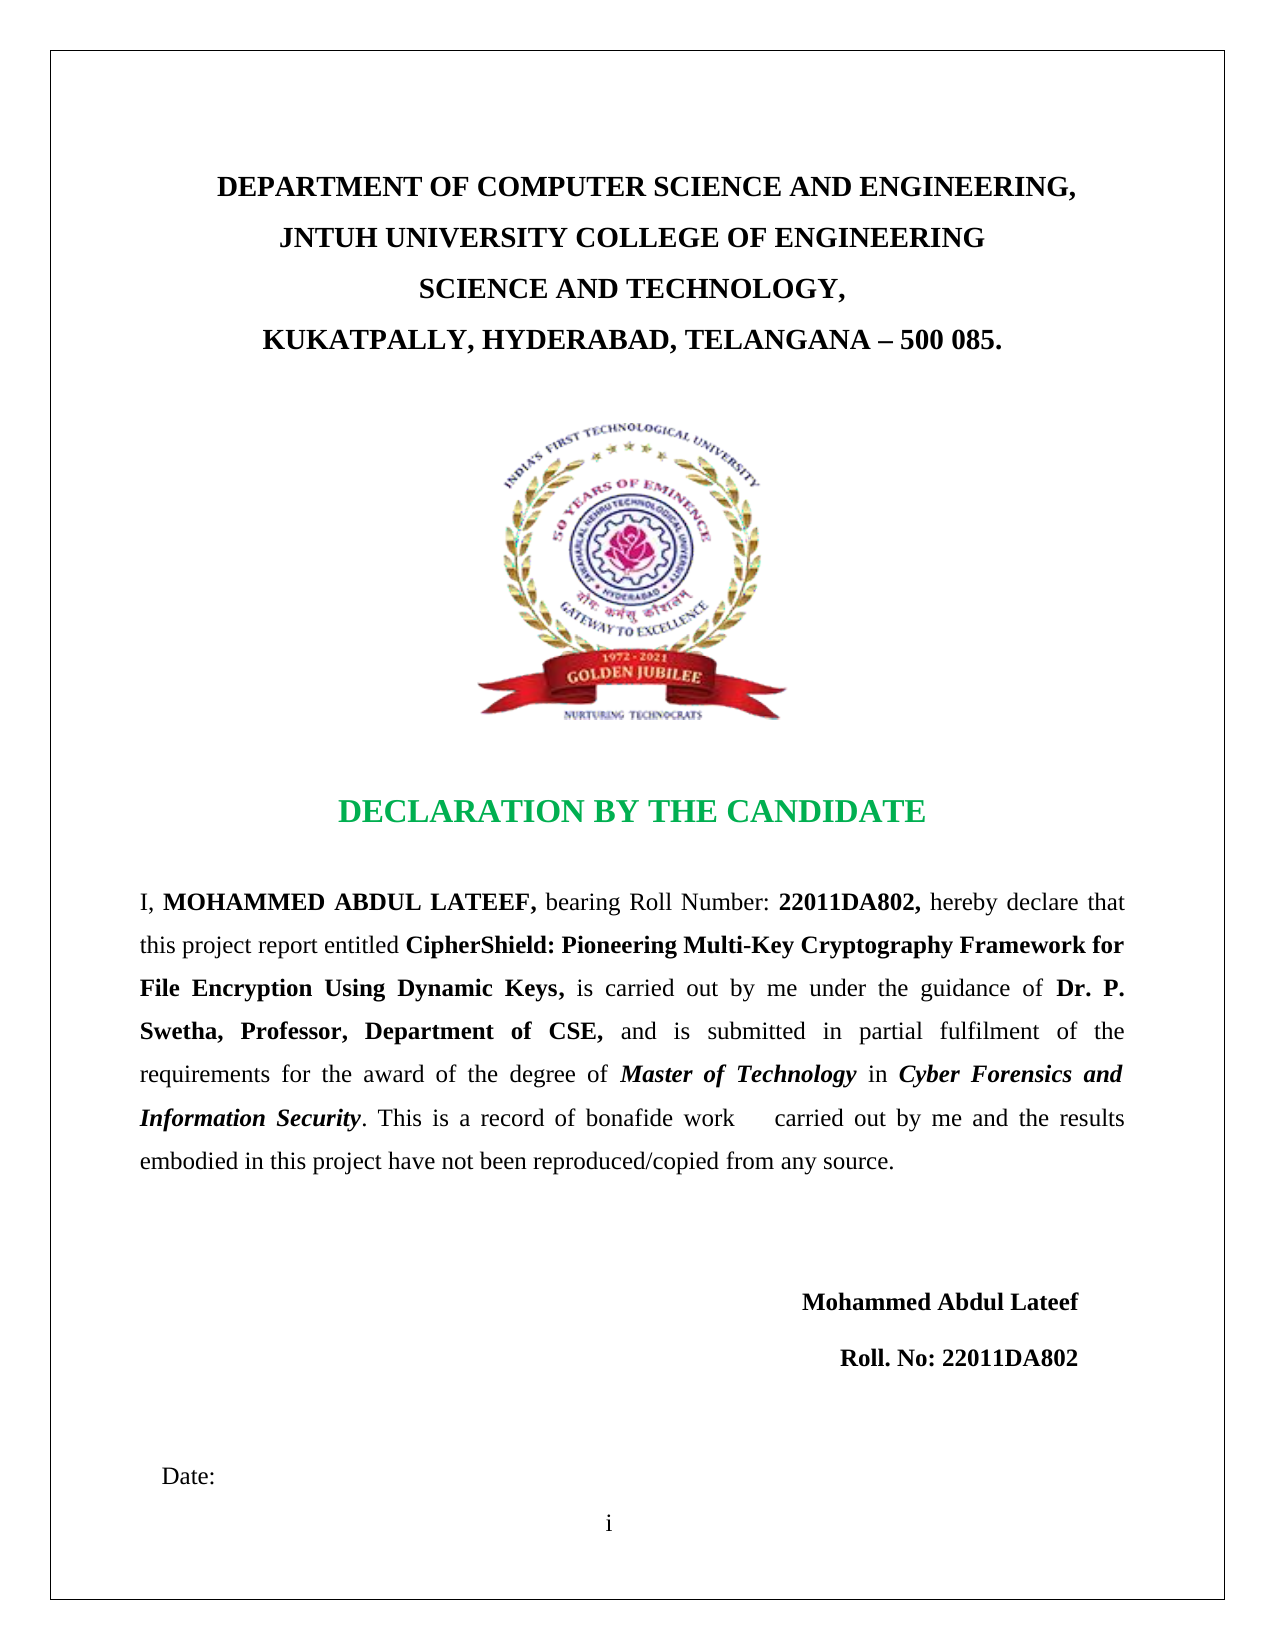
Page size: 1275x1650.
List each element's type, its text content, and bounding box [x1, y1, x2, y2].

picture [477, 423, 788, 720]
text DEPARTMENT OF COMPUTER SCIENCE AND ENGINEERING, [139, 169, 1125, 202]
text DECLARATION BY THE CANDIDATE [139, 791, 1125, 829]
text I, MOHAMMED ABDUL LATEEF, bearing Roll Number: 22011DA802, hereby declare that this project report entitled CipherShield: Pioneering Multi-Key Cryptography Framework for File Encryption Using Dynamic Keys, is carried out by me under the guidance of Dr. P. Swetha, Professor, Department of CSE, and is submitted in partial fulfilment of the requirements for the award of the degree of Master of Technology in Cyber Forensics and Information Security. This is a record of bonafide work carried out by me and the results embodied in this project have not been reproduced/copied from any source. [139, 887, 1125, 1174]
text KUKATPALLY, HYDERABAD, TELANGANA – 500 085. [139, 322, 1125, 355]
text JNTUH UNIVERSITY COLLEGE OF ENGINEERING [139, 220, 1125, 253]
text Date: [139, 1461, 1125, 1490]
text Roll. No: 22011DA802 [139, 1343, 1078, 1372]
text SCIENCE AND TECHNOLOGY, [139, 271, 1125, 304]
text Mohammed Abdul Lateef [214, 1287, 1078, 1316]
